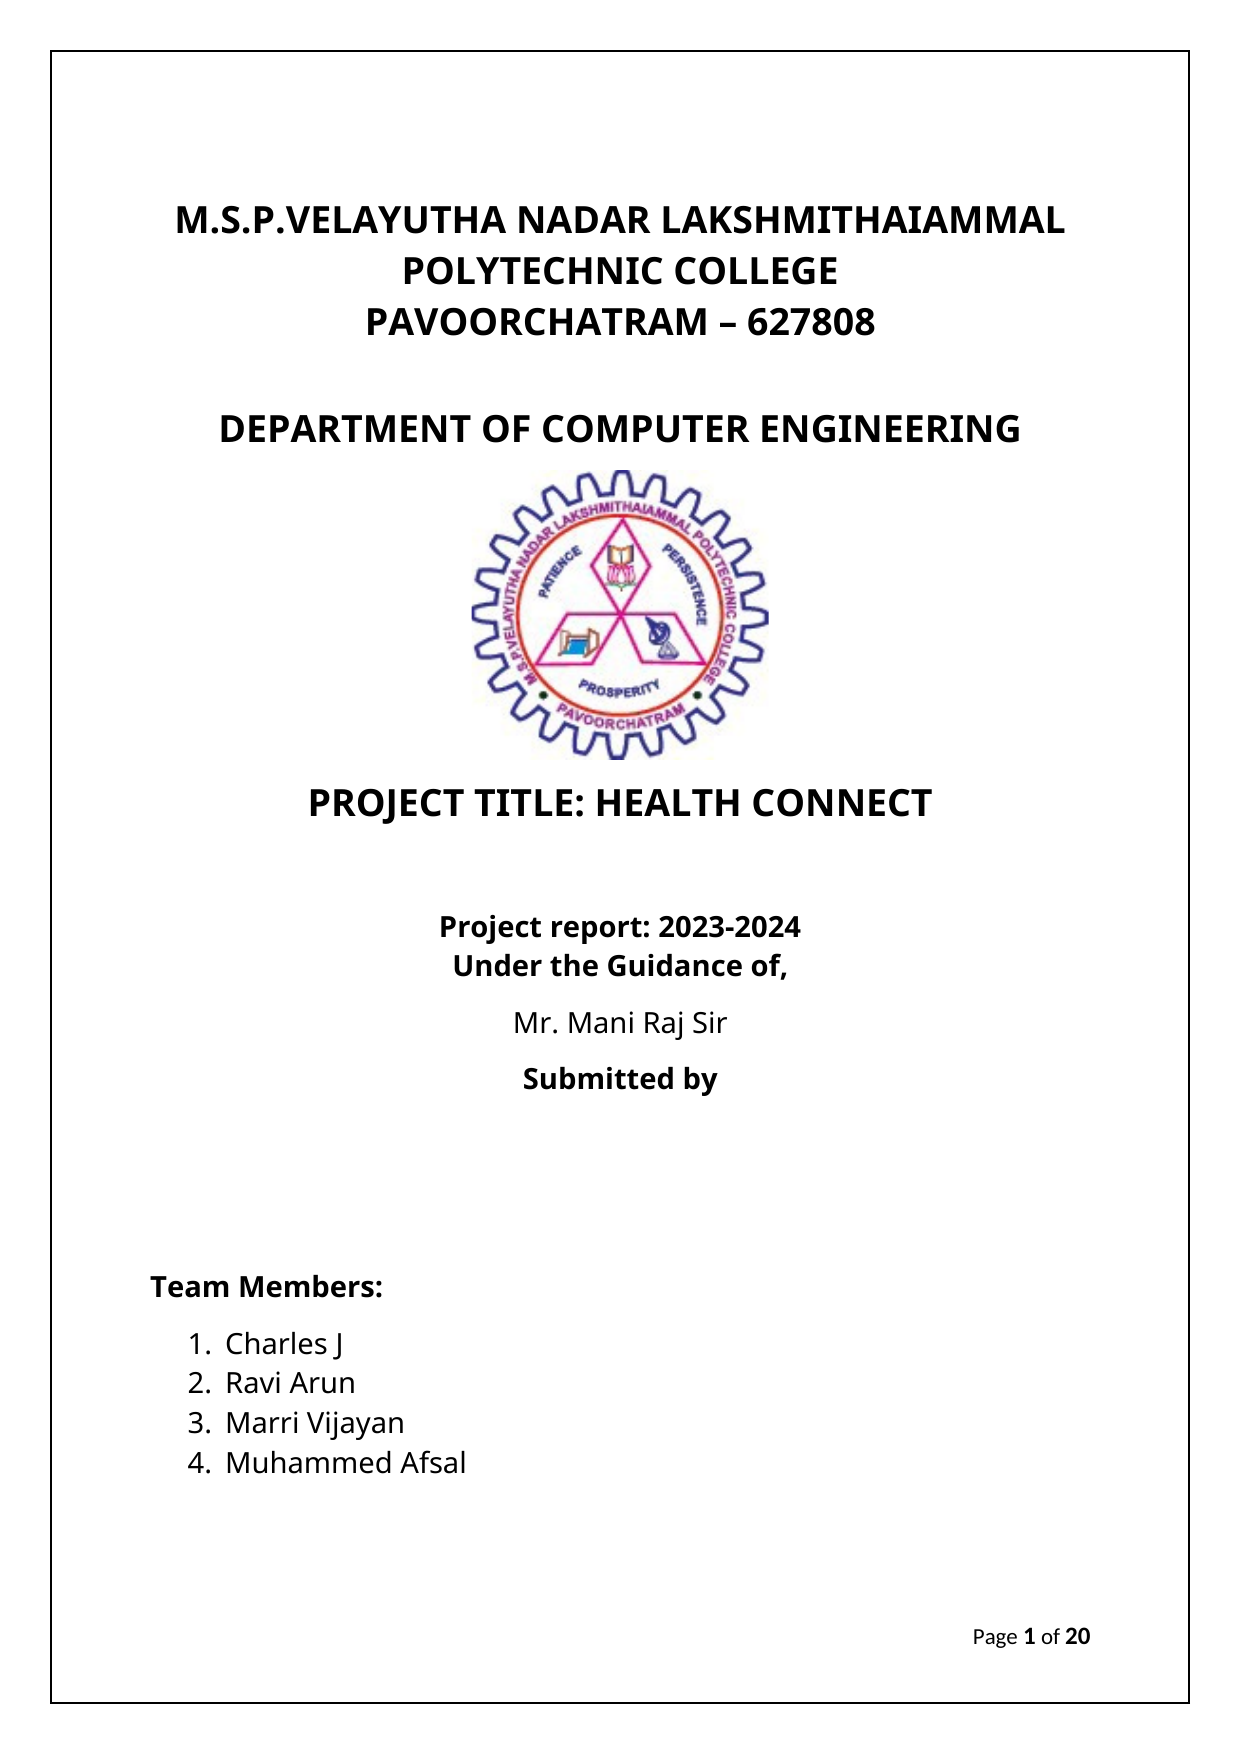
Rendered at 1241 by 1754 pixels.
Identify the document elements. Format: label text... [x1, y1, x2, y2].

text PROJECT TITLE: HEALTH CONNECT [150, 776, 1090, 827]
list Muhammed Afsal [187, 1442, 1090, 1482]
list Charles J [187, 1323, 1090, 1363]
picture [471, 470, 769, 760]
text Project report: 2023-2024 [150, 906, 1090, 946]
text Mr. Mani Raj Sir [150, 1002, 1090, 1042]
text Team Members: [150, 1267, 1090, 1306]
text POLYTECHNIC COLLEGE [150, 244, 1090, 295]
text Under the Guidance of, [150, 946, 1090, 985]
text M.S.P.VELAYUTHA NADAR LAKSHMITHAIAMMAL [150, 193, 1090, 244]
text DEPARTMENT OF COMPUTER ENGINEERING [150, 403, 1090, 454]
text Submitted by [150, 1058, 1090, 1098]
list Ravi Arun [187, 1363, 1090, 1402]
list Marri Vijayan [187, 1402, 1090, 1442]
text PAVOORCHATRAM – 627808 [150, 295, 1090, 346]
